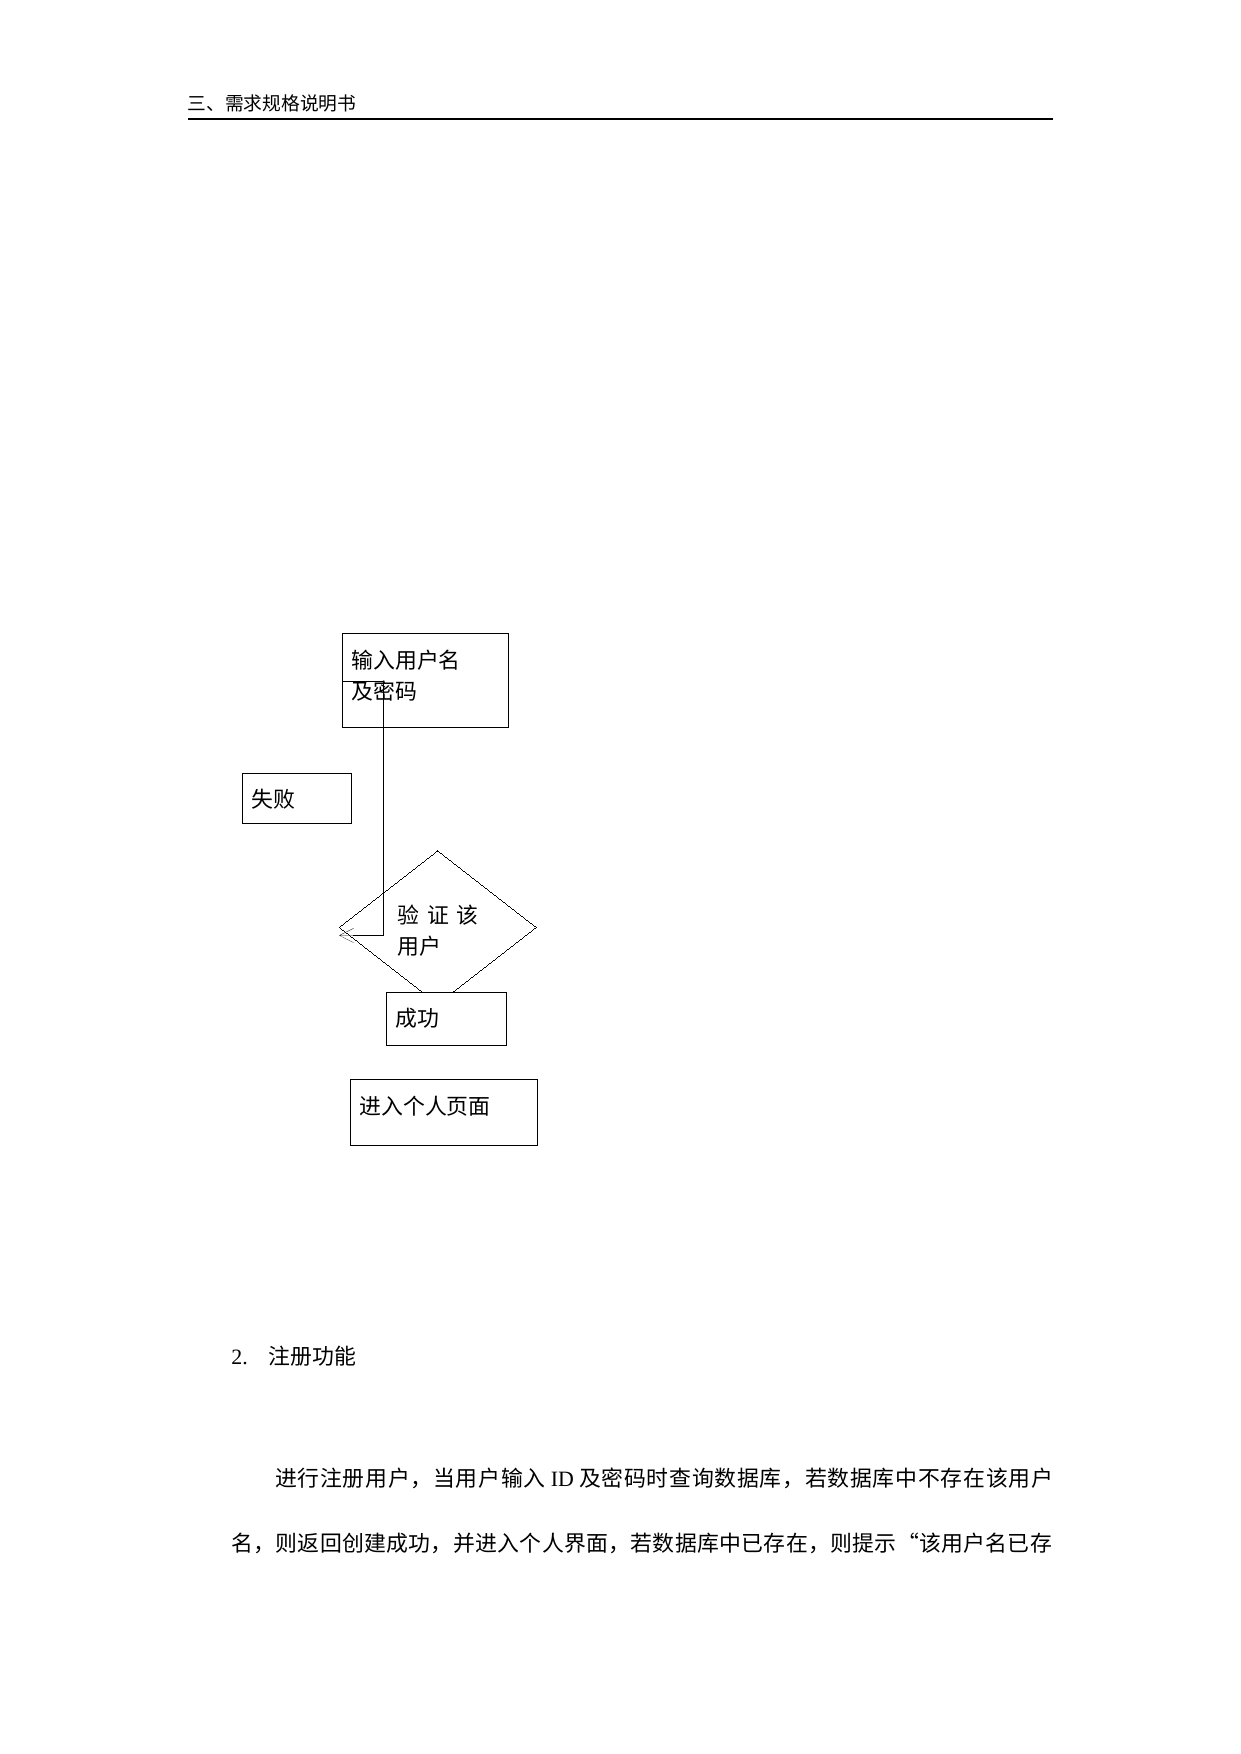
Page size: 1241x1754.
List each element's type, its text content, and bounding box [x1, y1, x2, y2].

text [231, 1461, 1053, 1558]
list 注册功能 [231, 1339, 1053, 1371]
